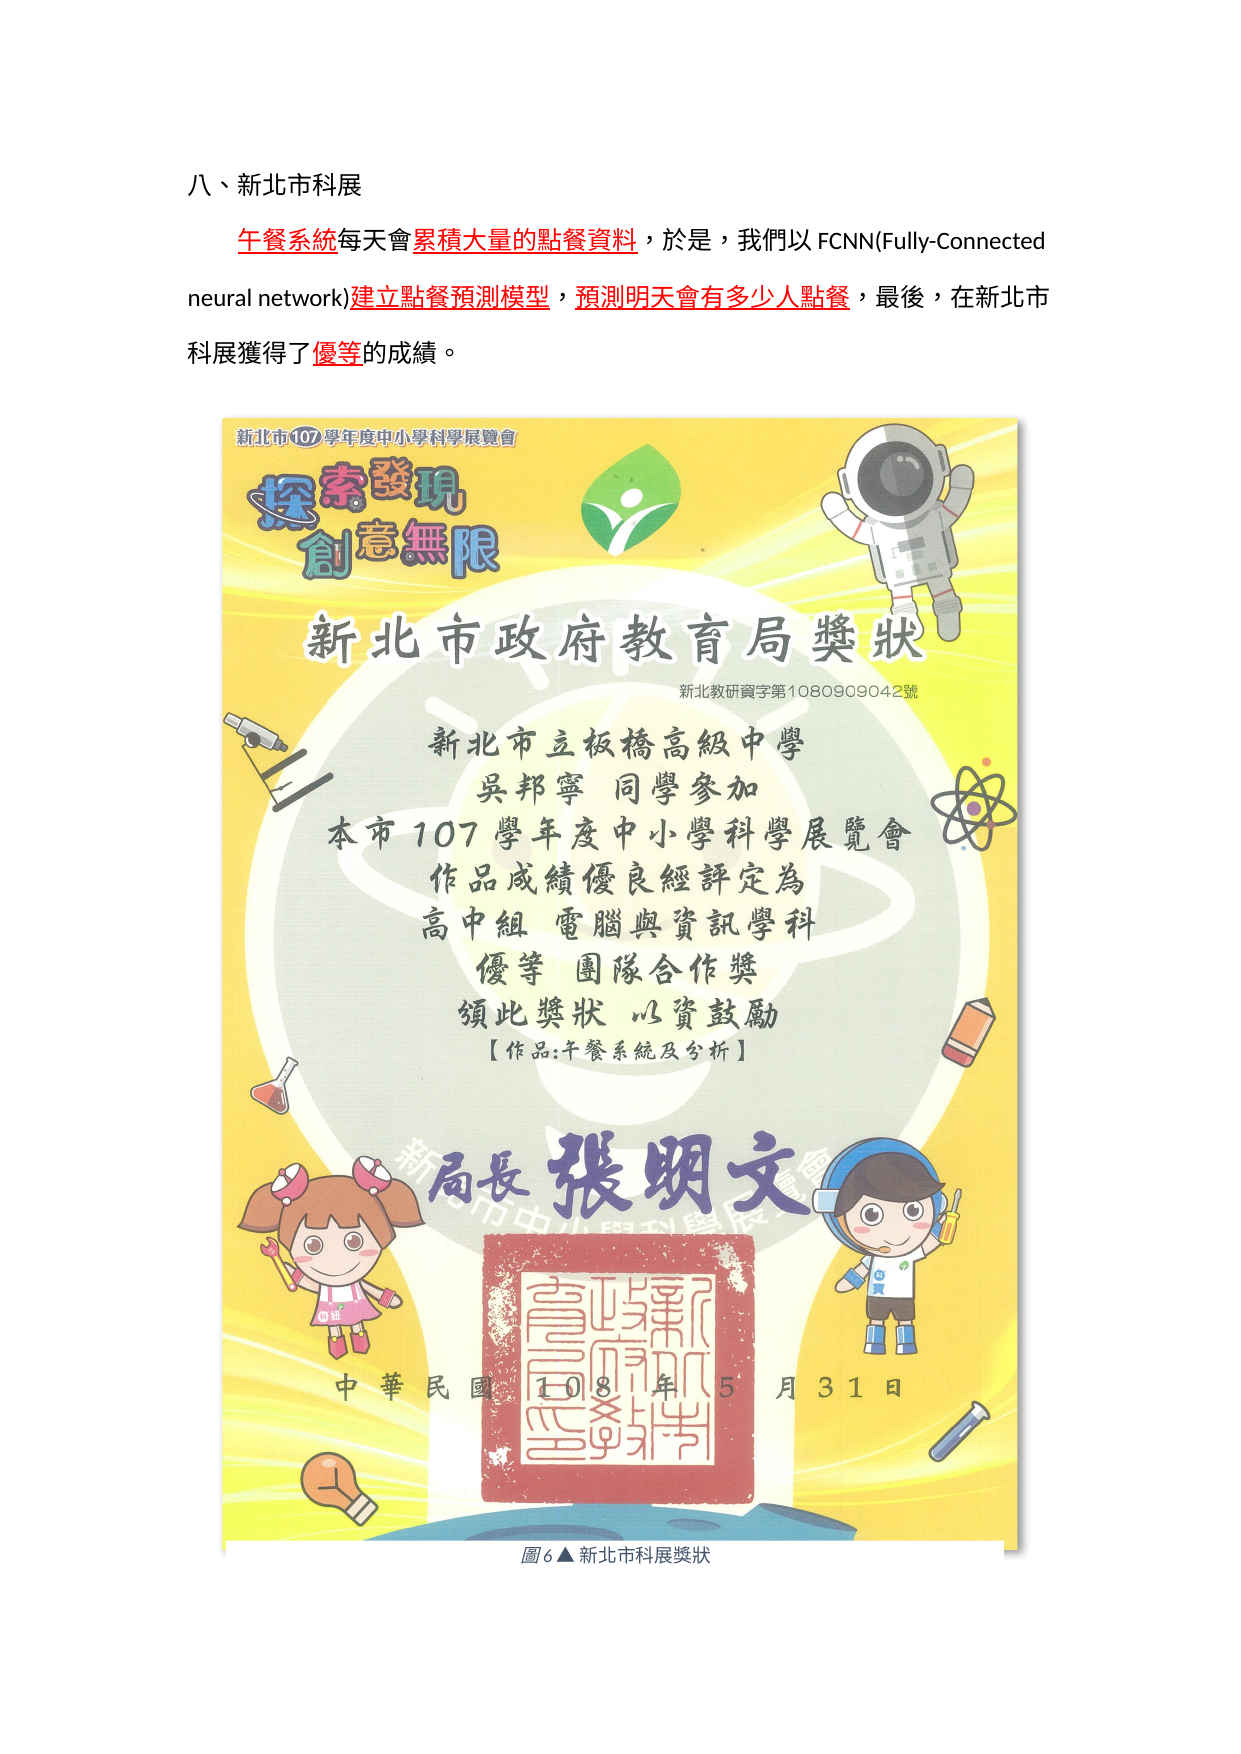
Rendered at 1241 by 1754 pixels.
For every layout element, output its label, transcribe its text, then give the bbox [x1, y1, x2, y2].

subtitle 八、新北市科展 [187, 164, 1053, 202]
picture [222, 418, 1018, 1550]
text 午餐系統每天會累積大量的點餐資料，於是，我們以FCNN(Fully-Connected neural network)建立點餐預測模型，預測明天會有多少人點餐，最後，在新北市科展獲得了優等的成績。 [187, 220, 1053, 370]
